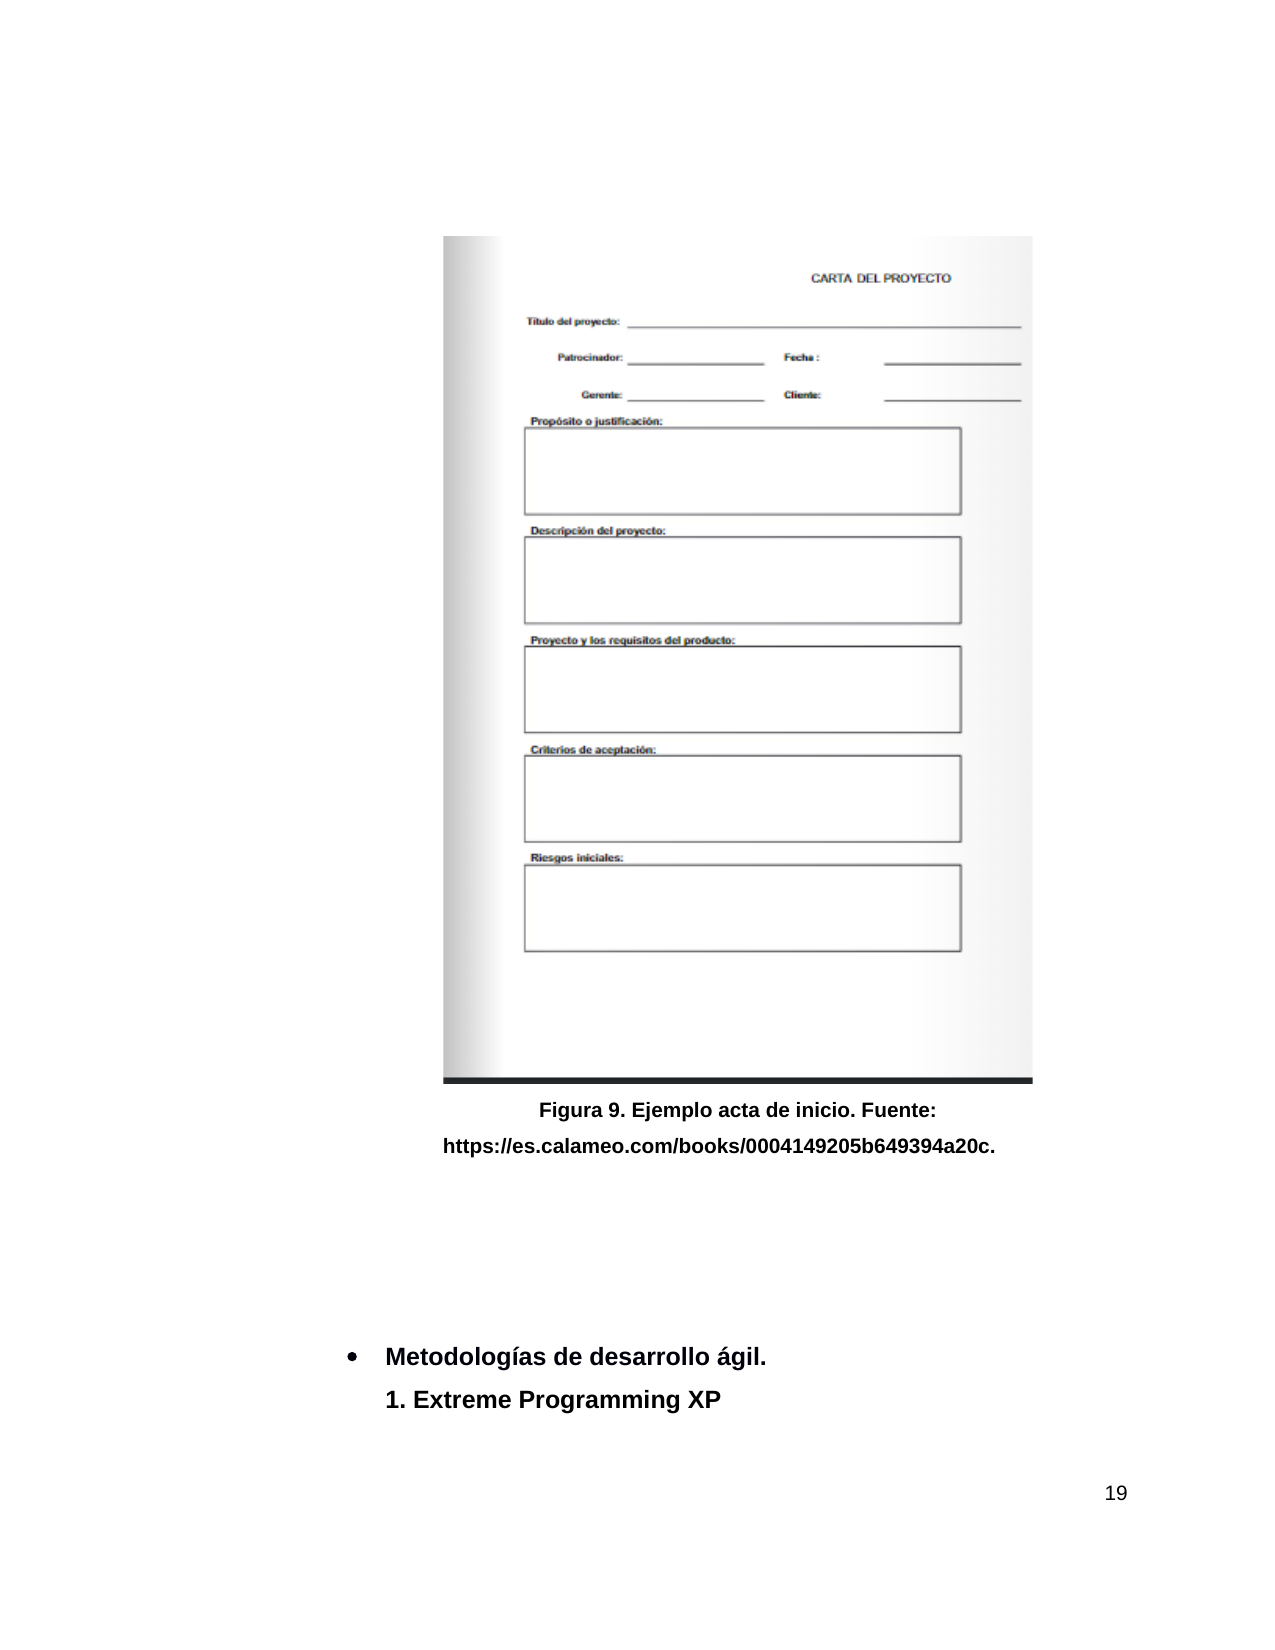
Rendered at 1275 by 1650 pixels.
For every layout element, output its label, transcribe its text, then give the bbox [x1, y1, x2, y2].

picture [443, 236, 1033, 1084]
text Figura 9. Ejemplo acta de inicio. Fuente: https://es.calameo.com/books/0004149205b649394a20c. [311, 1098, 1127, 1157]
text 1. Extreme Programming XP [311, 1385, 1127, 1414]
list Metodologías de desarrollo ágil. [348, 1342, 1127, 1371]
